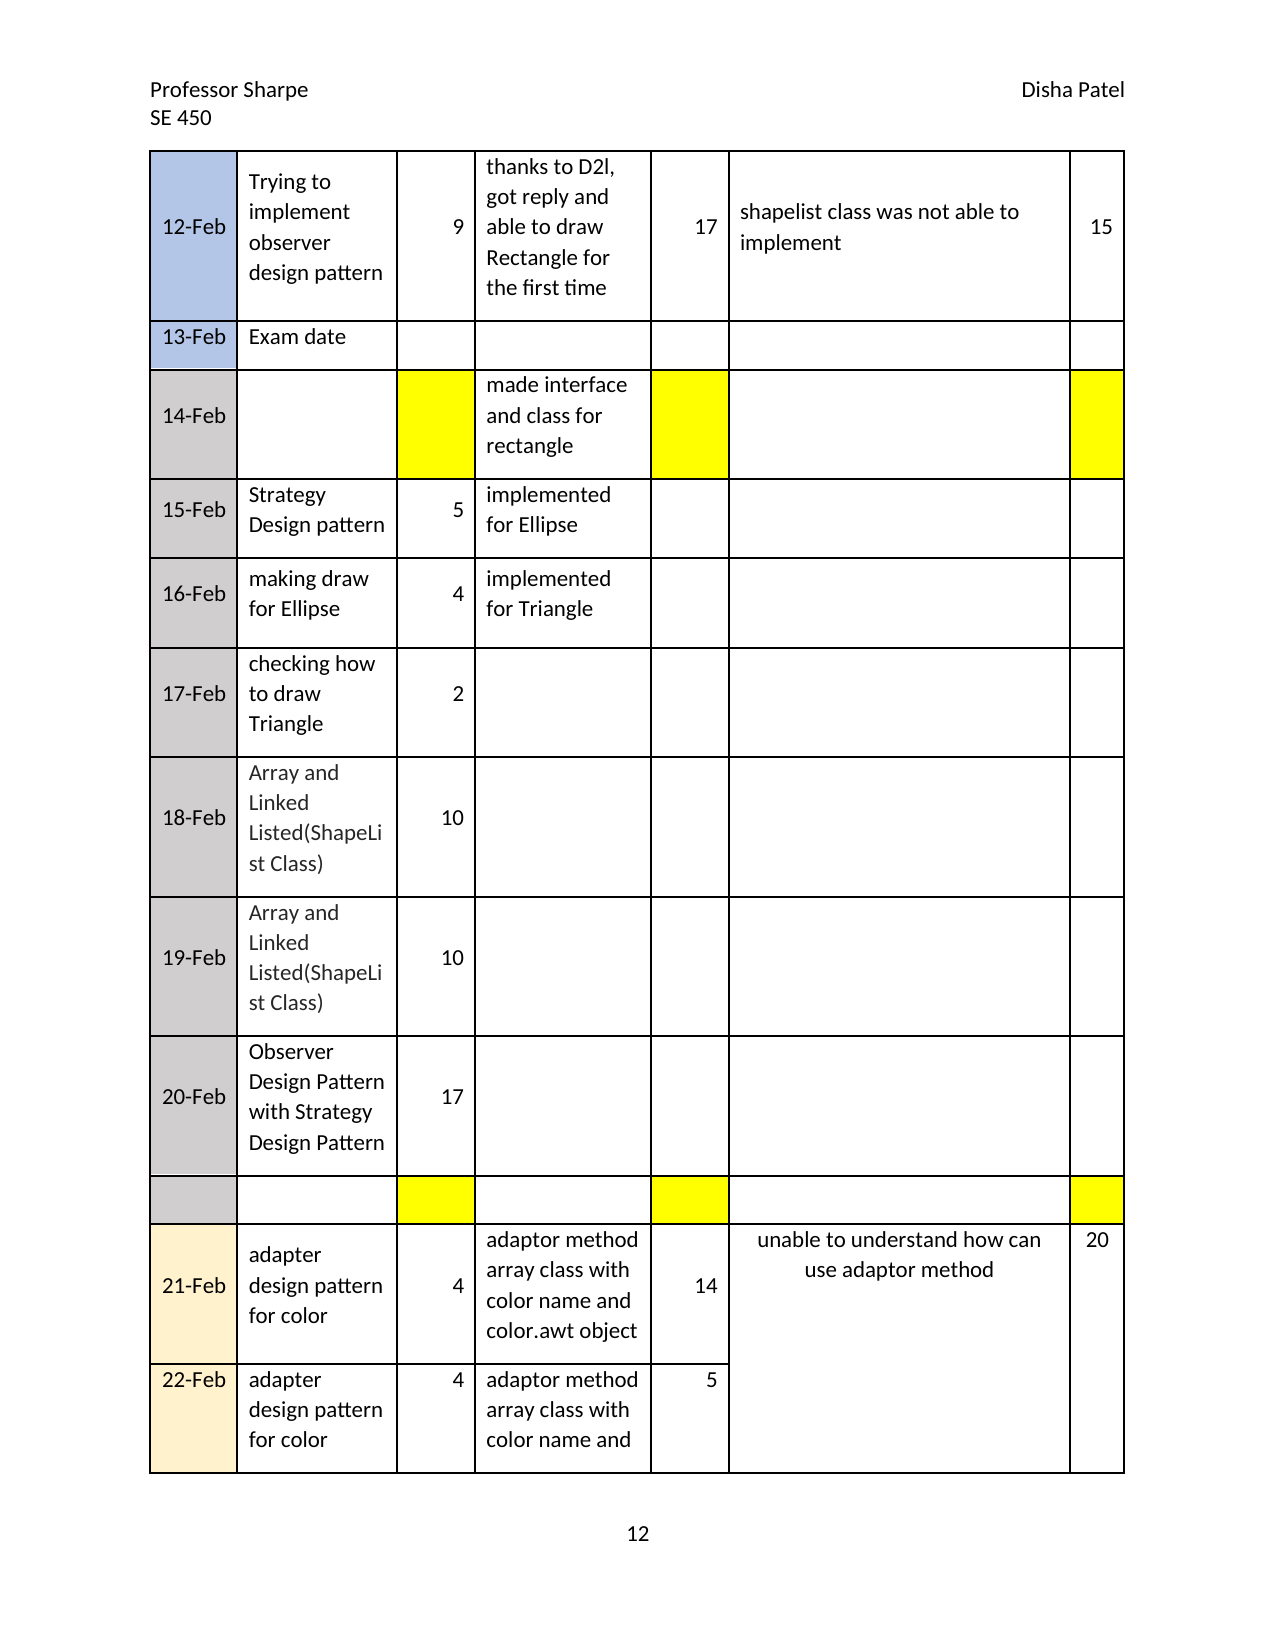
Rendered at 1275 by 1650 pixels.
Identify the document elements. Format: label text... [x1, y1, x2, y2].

table_cell [1071, 649, 1123, 756]
table_cell 20 [1071, 1225, 1123, 1472]
table_cell [1071, 1177, 1123, 1223]
table_cell [652, 1177, 728, 1223]
table_cell 5 [652, 1365, 728, 1472]
table_cell [476, 758, 650, 896]
table_cell [652, 898, 728, 1035]
table_cell [398, 322, 474, 368]
table_cell [652, 559, 728, 647]
table_cell 2 [398, 649, 474, 756]
table_cell Array and Linked Listed(ShapeList Class) [238, 898, 396, 1035]
table_cell [730, 1037, 1069, 1174]
table_cell making draw for Ellipse [238, 559, 396, 647]
table_cell 19-Feb [151, 898, 236, 1035]
table_cell [1071, 480, 1123, 557]
table_cell [730, 480, 1069, 557]
table_cell [398, 1177, 474, 1223]
table_cell 4 [398, 1365, 474, 1472]
table_cell [730, 322, 1069, 368]
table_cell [476, 1225, 650, 1363]
table_cell checking how to draw Triangle [238, 649, 396, 756]
table_cell 21-Feb [151, 1225, 236, 1363]
table_cell 10 [398, 898, 474, 1035]
table_cell [1071, 1037, 1123, 1174]
table_cell [476, 322, 650, 368]
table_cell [476, 1365, 650, 1472]
table_cell 15 [1071, 152, 1123, 320]
table_cell 5 [398, 480, 474, 557]
table_cell 17 [652, 152, 728, 320]
table_cell [1071, 758, 1123, 896]
table_cell [238, 1177, 396, 1223]
table_cell [652, 371, 728, 478]
table_cell [238, 371, 396, 478]
table_cell [652, 480, 728, 557]
table_cell 18-Feb [151, 758, 236, 896]
table_cell 20-Feb [151, 1037, 236, 1174]
table_cell 22-Feb [151, 1365, 236, 1472]
table_cell adapter design pattern for color [238, 1225, 396, 1363]
table_cell [476, 898, 650, 1035]
table_cell 14 [652, 1225, 728, 1363]
table_cell [652, 649, 728, 756]
table_cell 9 [398, 152, 474, 320]
table_cell [1071, 559, 1123, 647]
table_cell Array and Linked Listed(ShapeList Class) [238, 758, 396, 896]
table_cell Exam date [238, 322, 396, 368]
table_cell [398, 371, 474, 478]
table_cell 13-Feb [151, 322, 236, 368]
table_cell made interface and class for rectangle [476, 371, 650, 478]
table_cell 15-Feb [151, 480, 236, 557]
table_cell [730, 559, 1069, 647]
table_cell [652, 758, 728, 896]
table_cell 16-Feb [151, 559, 236, 647]
table_cell 14-Feb [151, 371, 236, 478]
table_cell thanks to D2l, got reply and able to draw Rectangle for the first time [476, 152, 650, 320]
table_cell 10 [398, 758, 474, 896]
table_cell [476, 649, 650, 756]
table_cell [652, 322, 728, 368]
table_cell [730, 1177, 1069, 1223]
table_cell [730, 649, 1069, 756]
table_cell Strategy Design pattern [238, 480, 396, 557]
table_cell [730, 371, 1069, 478]
table_cell [1071, 322, 1123, 368]
table_cell [476, 1037, 650, 1174]
table_cell shapelist class was not able to implement [730, 152, 1069, 320]
table_cell 4 [398, 559, 474, 647]
table_cell Trying to implement observer design pattern [238, 152, 396, 320]
table_cell [151, 1177, 236, 1223]
table_cell 17 [398, 1037, 474, 1174]
table_cell [476, 1177, 650, 1223]
table_cell implemented for Triangle [476, 559, 650, 647]
table_cell [1071, 371, 1123, 478]
table_cell implemented for Ellipse [476, 480, 650, 557]
table_cell 12-Feb [151, 152, 236, 320]
table_cell [730, 758, 1069, 896]
table_cell [1071, 898, 1123, 1035]
table_cell Observer Design Pattern with Strategy Design Pattern [238, 1037, 396, 1174]
table_cell [730, 898, 1069, 1035]
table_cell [238, 1365, 396, 1472]
table_cell 17-Feb [151, 649, 236, 756]
table_cell 4 [398, 1225, 474, 1363]
table_cell unable to understand how can use adaptor method [730, 1225, 1069, 1472]
table_cell [652, 1037, 728, 1174]
